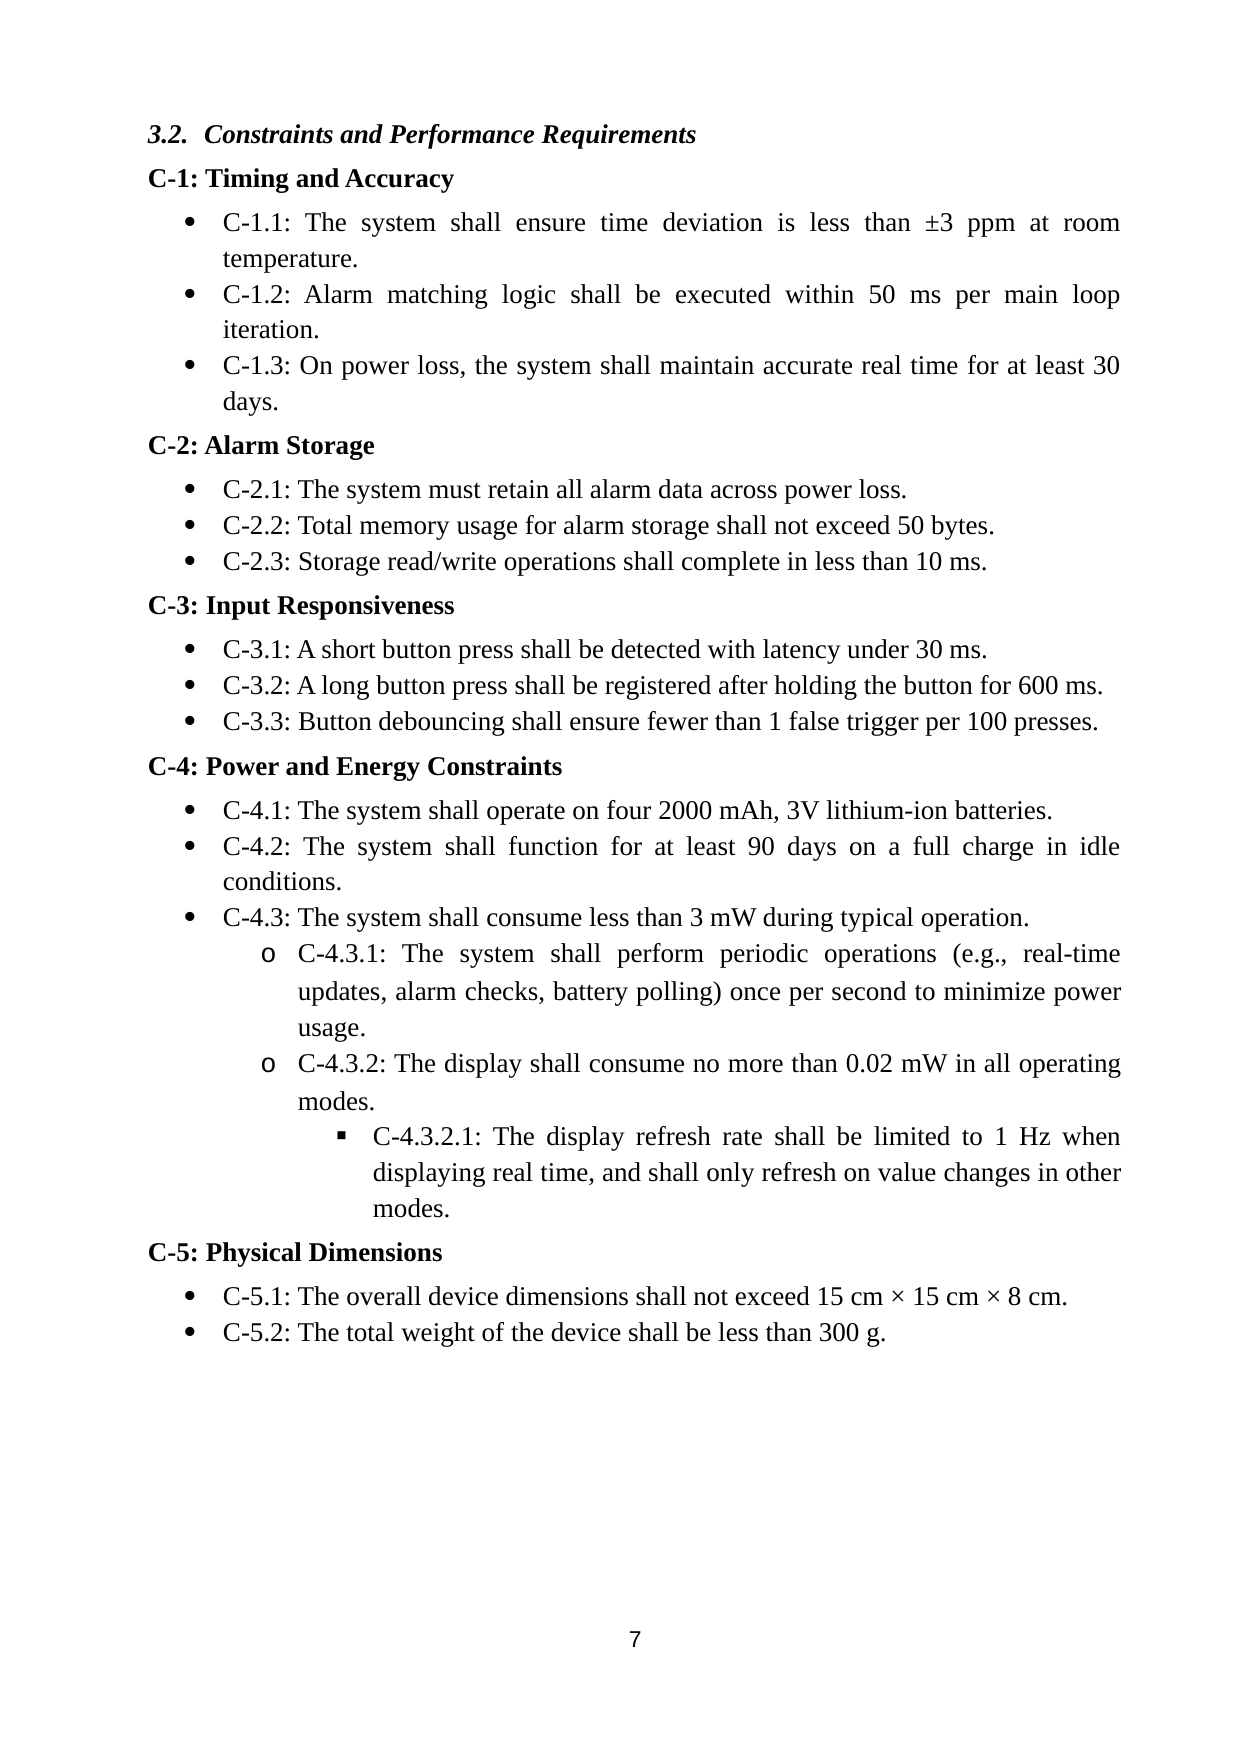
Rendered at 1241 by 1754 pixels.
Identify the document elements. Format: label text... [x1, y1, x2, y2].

list C-4.3: The system shall consume less than 3 mW during typical operation. [185, 901, 1122, 932]
list C-1.2: Alarm matching logic shall be executed within 50 ms per main loop iteration. [185, 278, 1122, 345]
list C-3.3: Button debouncing shall ensure fewer than 1 false trigger per 100 presses. [185, 705, 1122, 737]
list C-3.2: A long button press shall be registered after holding the button for 600 ms. [185, 669, 1122, 701]
text C-3: Input Responsiveness [148, 589, 1122, 621]
list C-2.3: Storage read/write operations shall complete in less than 10 ms. [185, 545, 1122, 576]
text C-1: Timing and Accuracy [148, 162, 1122, 193]
list C-4.2: The system shall function for at least 90 days on a full charge in idle conditions. [185, 830, 1122, 897]
list C-4.3.1: The system shall perform periodic operations (e.g., real-time updates, alarm checks, battery polling) once per second to minimize power usage. [260, 937, 1122, 1042]
list C-2.1: The system must retain all alarm data across power loss. [185, 473, 1122, 504]
text C-2: Alarm Storage [148, 429, 1122, 460]
list C-1.3: On power loss, the system shall maintain accurate real time for at least 30 days. [185, 349, 1122, 416]
list C-4.1: The system shall operate on four 2000 mAh, 3V lithium-ion batteries. [185, 794, 1122, 825]
text C-4: Power and Energy Constraints [148, 750, 1122, 781]
list C-5.2: The total weight of the device shall be less than 300 g. [185, 1316, 1122, 1347]
text C-5: Physical Dimensions [148, 1236, 1122, 1267]
list C-4.3.2.1: The display refresh rate shall be limited to 1 Hz when displaying real time, and shall only refresh on value changes in other modes. [335, 1120, 1122, 1223]
list C-1.1: The system shall ensure time deviation is less than ±3 ppm at room temperature. [185, 206, 1122, 273]
list C-4.3.2: The display shall consume no more than 0.02 mW in all operating modes. [260, 1047, 1122, 1116]
list C-2.2: Total memory usage for alarm storage shall not exceed 50 bytes. [185, 509, 1122, 541]
list C-3.1: A short button press shall be detected with latency under 30 ms. [185, 633, 1122, 665]
list Constraints and Performance Requirements [148, 118, 1122, 149]
list C-5.1: The overall device dimensions shall not exceed 15 cm × 15 cm × 8 cm. [185, 1280, 1122, 1311]
